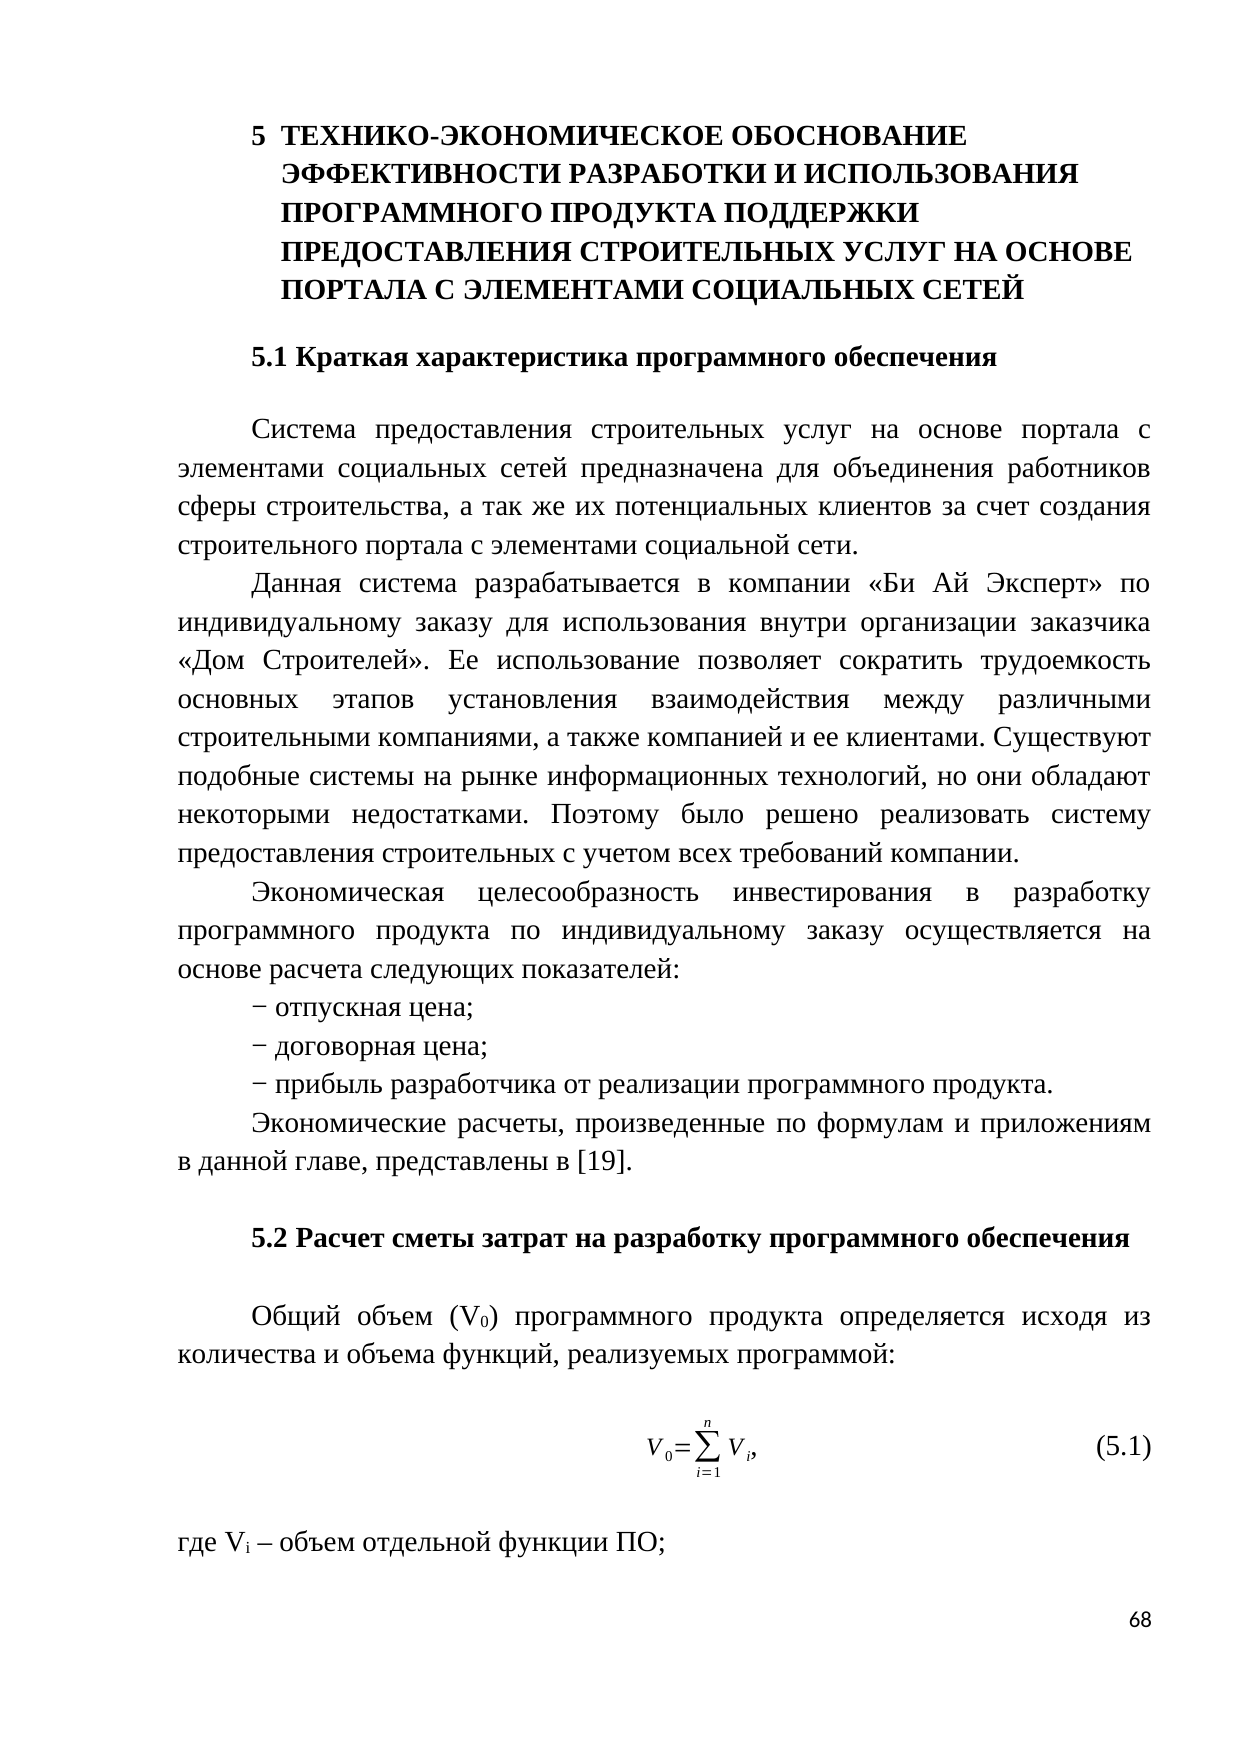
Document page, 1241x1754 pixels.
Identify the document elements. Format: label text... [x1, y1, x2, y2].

text отпускная цена; [177, 989, 1152, 1023]
text Экономическая целесообразность инвестирования в разработку программного продукта по индивидуальному заказу осуществляется на основе расчета следующих показателей: [177, 874, 1152, 984]
text Экономические расчеты, произведенные по формулам и приложениям в данной главе, представлены в [19]. [177, 1105, 1152, 1177]
text , (5.1) [177, 1413, 1152, 1481]
text Общий объем (V0) программного продукта определяется исходя из количества и объема функций, реализуемых программой: [177, 1298, 1152, 1370]
text где Vi – объем отдельной функции ПО; [177, 1524, 1152, 1558]
text Расчет сметы затрат на разработку программного обеспечения [251, 1221, 1152, 1254]
text ТЕХНИКО-ЭКОНОМИЧЕСКОЕ ОБОСНОВАНИЕ ЭФФЕКТИВНОСТИ РАЗРАБОТКИ И ИСПОЛЬЗОВАНИЯ ПРОГРАММНОГО ПРОДУКТА ПОДДЕРЖКИ ПРЕДОСТАВЛЕНИЯ СТРОИТЕЛЬНЫХ УСЛУГ НА ОСНОВЕ ПОРТАЛА С ЭЛЕМЕНТАМИ СОЦИАЛЬНЫХ СЕТЕЙ [251, 118, 1152, 306]
text прибыль разработчика от реализации программного продукта. [177, 1066, 1152, 1100]
text Система предоставления строительных услуг на основе портала с элементами социальных сетей предназначена для объединения работников сферы строительства, а так же их потенциальных клиентов за счет создания строительного портала с элементами социальной сети. [177, 411, 1152, 560]
text Данная система разрабатывается в компании «Би Ай Эксперт» по индивидуальному заказу для использования внутри организации заказчика «Дом Строителей». Ее использование позволяет сократить трудоемкость основных этапов установления взаимодействия между различными строительными компаниями, а также компанией и ее клиентами. Существуют подобные системы на рынке информационных технологий, но они обладают некоторыми недостатками. Поэтому было решено реализовать систему предоставления строительных с учетом всех требований компании. [177, 565, 1152, 869]
text договорная цена; [177, 1028, 1152, 1061]
text Краткая характеристика программного обеспечения [251, 339, 1152, 373]
